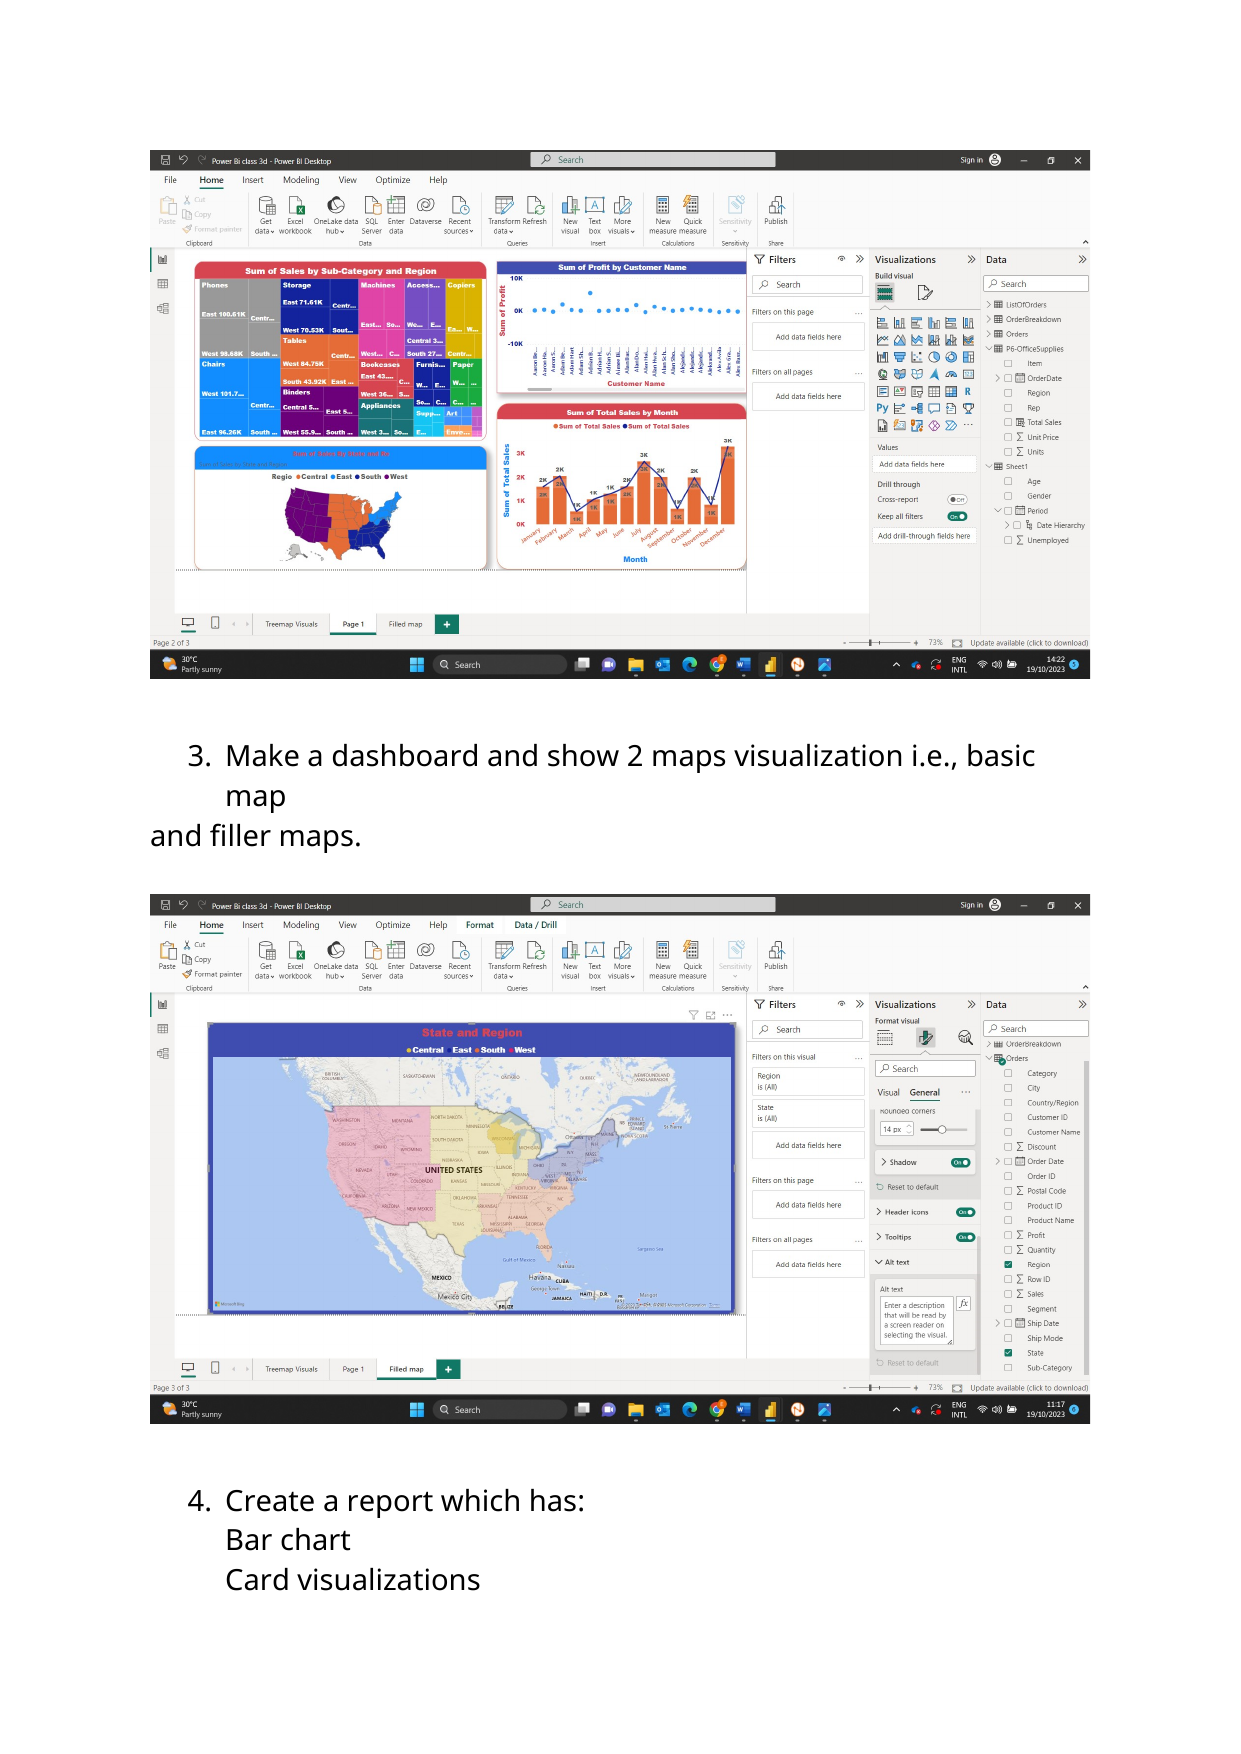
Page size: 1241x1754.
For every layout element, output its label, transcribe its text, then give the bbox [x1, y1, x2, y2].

picture [150, 150, 1091, 679]
list Create a report which has: [187, 1480, 1090, 1520]
text and filler maps. [150, 815, 1090, 855]
picture [150, 894, 1091, 1424]
list Make a dashboard and show 2 maps visualization i.e., basic map [187, 736, 1090, 815]
text Card visualizations [225, 1559, 1090, 1599]
text Bar chart [225, 1520, 1090, 1559]
